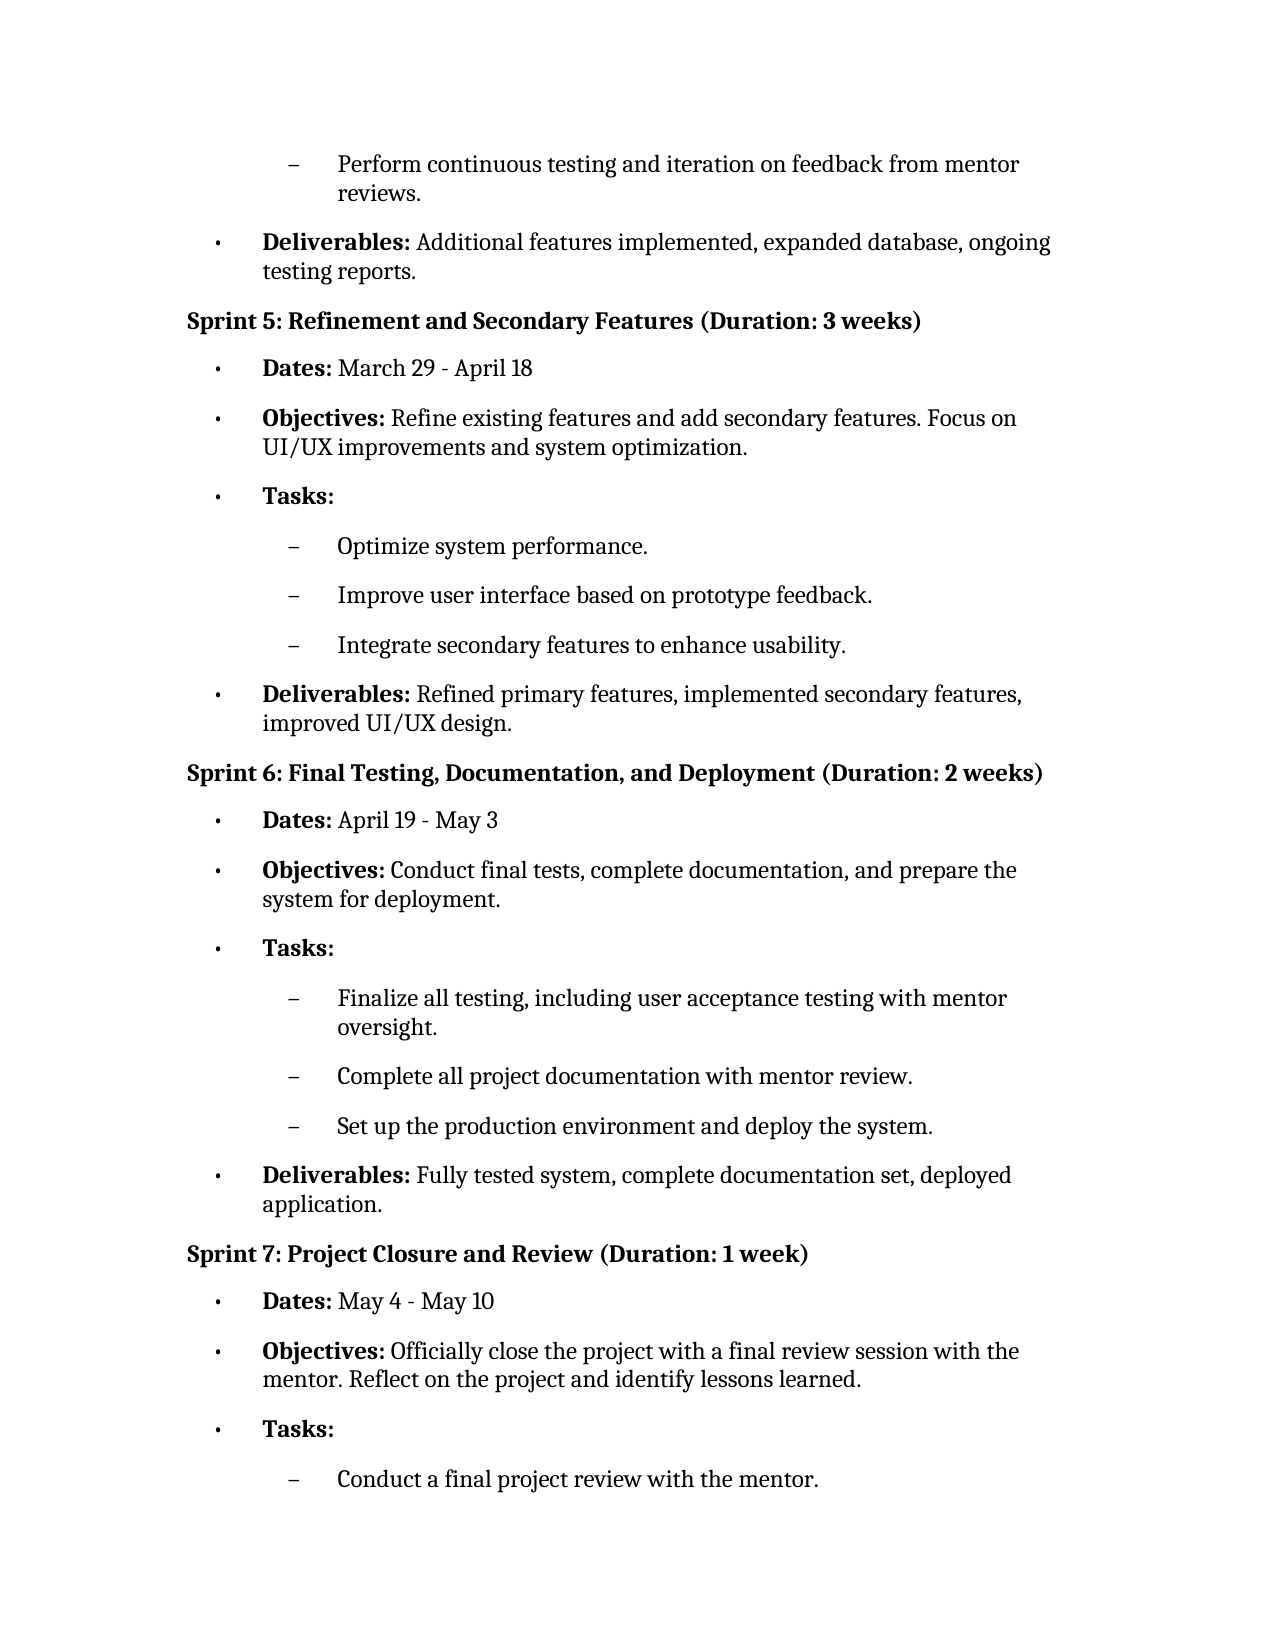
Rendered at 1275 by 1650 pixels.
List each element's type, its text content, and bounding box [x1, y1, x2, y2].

list Dates: March 29 - April 18 [212, 354, 1087, 383]
text Sprint 7: Project Closure and Review (Duration: 1 week) [187, 1239, 1087, 1268]
text Sprint 5: Refinement and Secondary Features (Duration: 3 weeks) [187, 307, 1087, 335]
list Tasks: [212, 1415, 1087, 1444]
list Dates: May 4 - May 10 [212, 1287, 1087, 1316]
list Deliverables: Fully tested system, complete documentation set, deployed application. [212, 1161, 1087, 1219]
text Sprint 6: Final Testing, Documentation, and Deployment (Duration: 2 weeks) [187, 759, 1087, 787]
list Deliverables: Refined primary features, implemented secondary features, improved UI/UX design. [212, 680, 1087, 738]
list Perform continuous testing and iteration on feedback from mentor reviews. [287, 150, 1087, 207]
list Improve user interface based on prototype feedback. [287, 581, 1087, 610]
list Objectives: Officially close the project with a final review session with the mentor. Reflect on the project and identify lessons learned. [212, 1337, 1087, 1394]
list Set up the production environment and deploy the system. [287, 1112, 1087, 1140]
list Complete all project documentation with mentor review. [287, 1062, 1087, 1091]
list Dates: April 19 - May 3 [212, 806, 1087, 835]
list Optimize system performance. [287, 532, 1087, 560]
list Deliverables: Additional features implemented, expanded database, ongoing testing reports. [212, 228, 1087, 286]
list Tasks: [212, 934, 1087, 963]
list Tasks: [212, 482, 1087, 511]
list Objectives: Conduct final tests, complete documentation, and prepare the system for deployment. [212, 856, 1087, 913]
list Integrate secondary features to enhance usability. [287, 631, 1087, 659]
list Finalize all testing, including user acceptance testing with mentor oversight. [287, 984, 1087, 1041]
list Conduct a final project review with the mentor. [287, 1464, 1087, 1493]
list Objectives: Refine existing features and add secondary features. Focus on UI/UX improvements and system optimization. [212, 404, 1087, 461]
